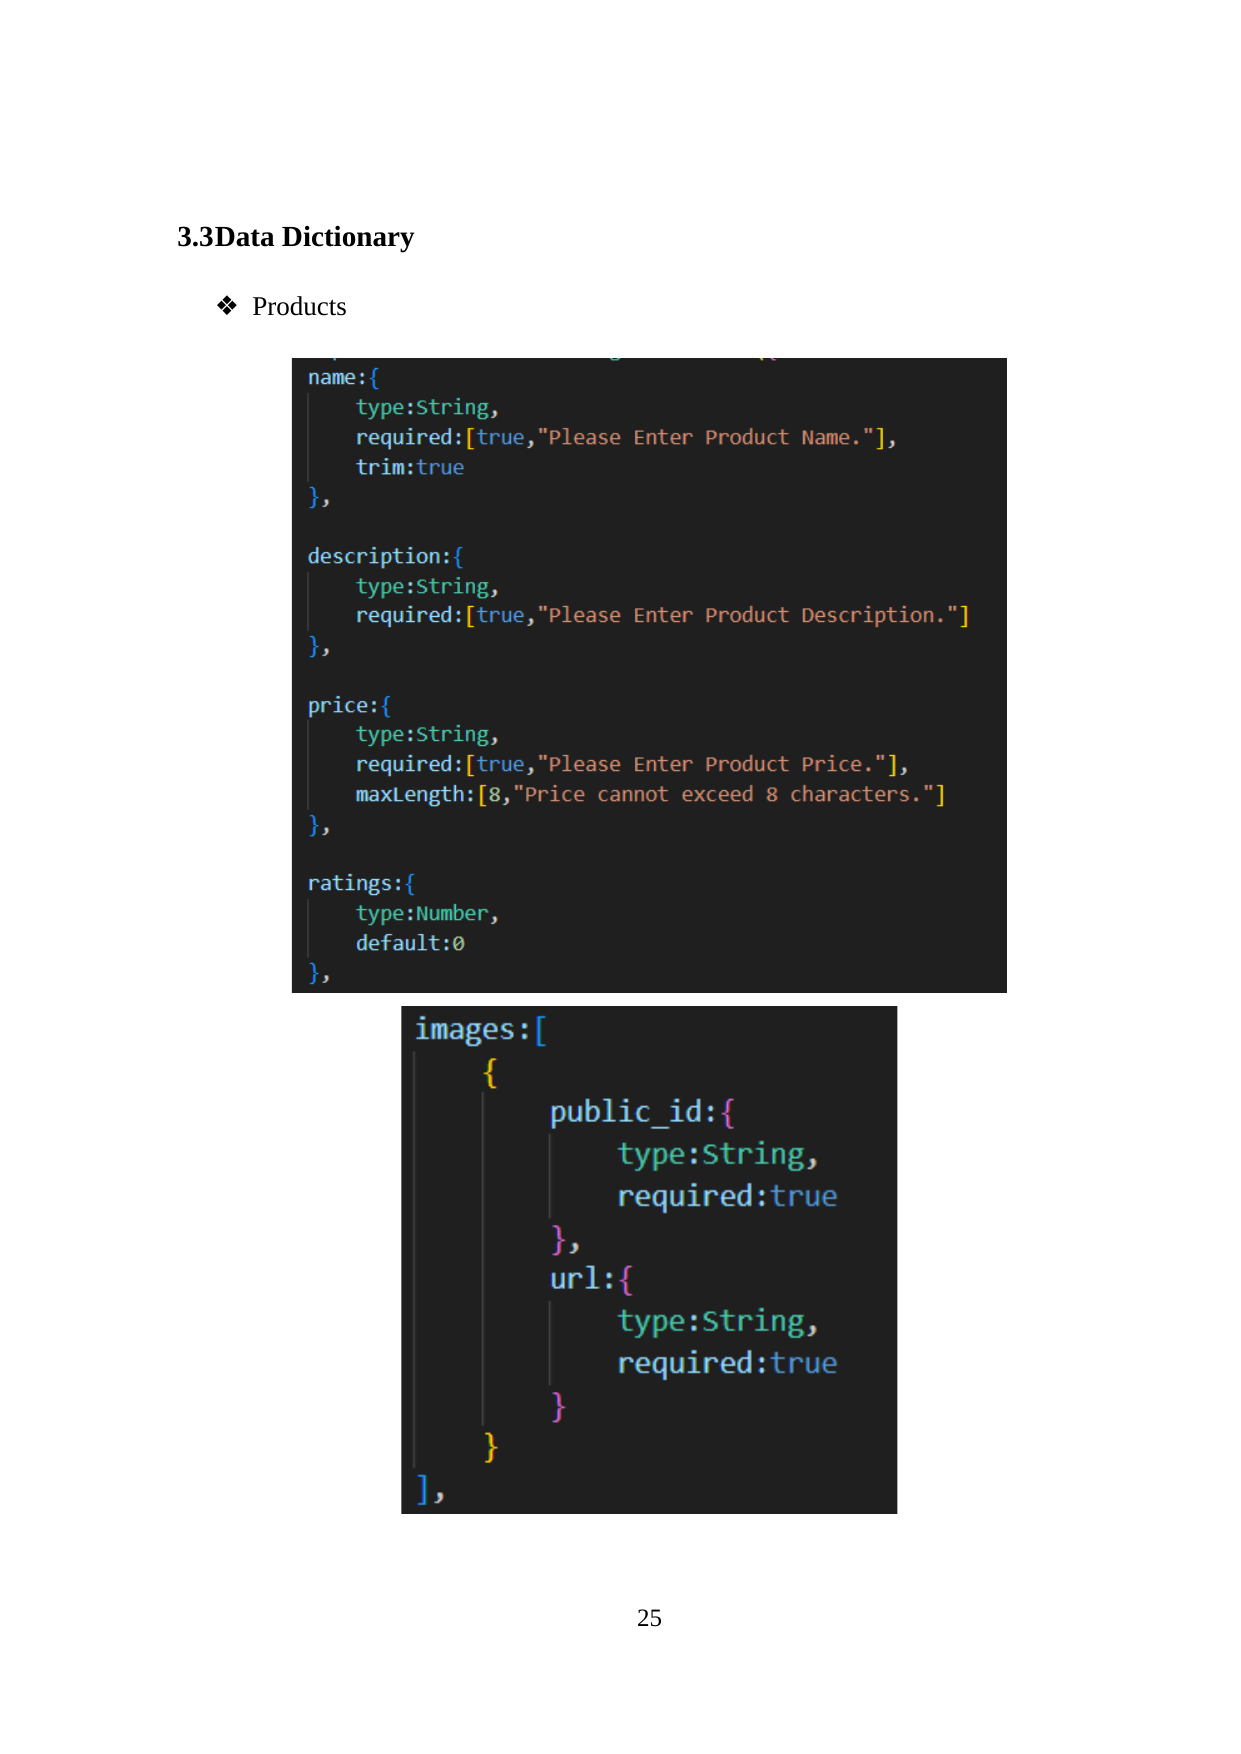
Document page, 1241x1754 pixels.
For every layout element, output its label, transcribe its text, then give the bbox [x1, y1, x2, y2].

subtitle Data Dictionary [177, 219, 1122, 252]
picture [401, 1006, 898, 1514]
picture [291, 358, 1007, 993]
list Products [214, 275, 1122, 331]
